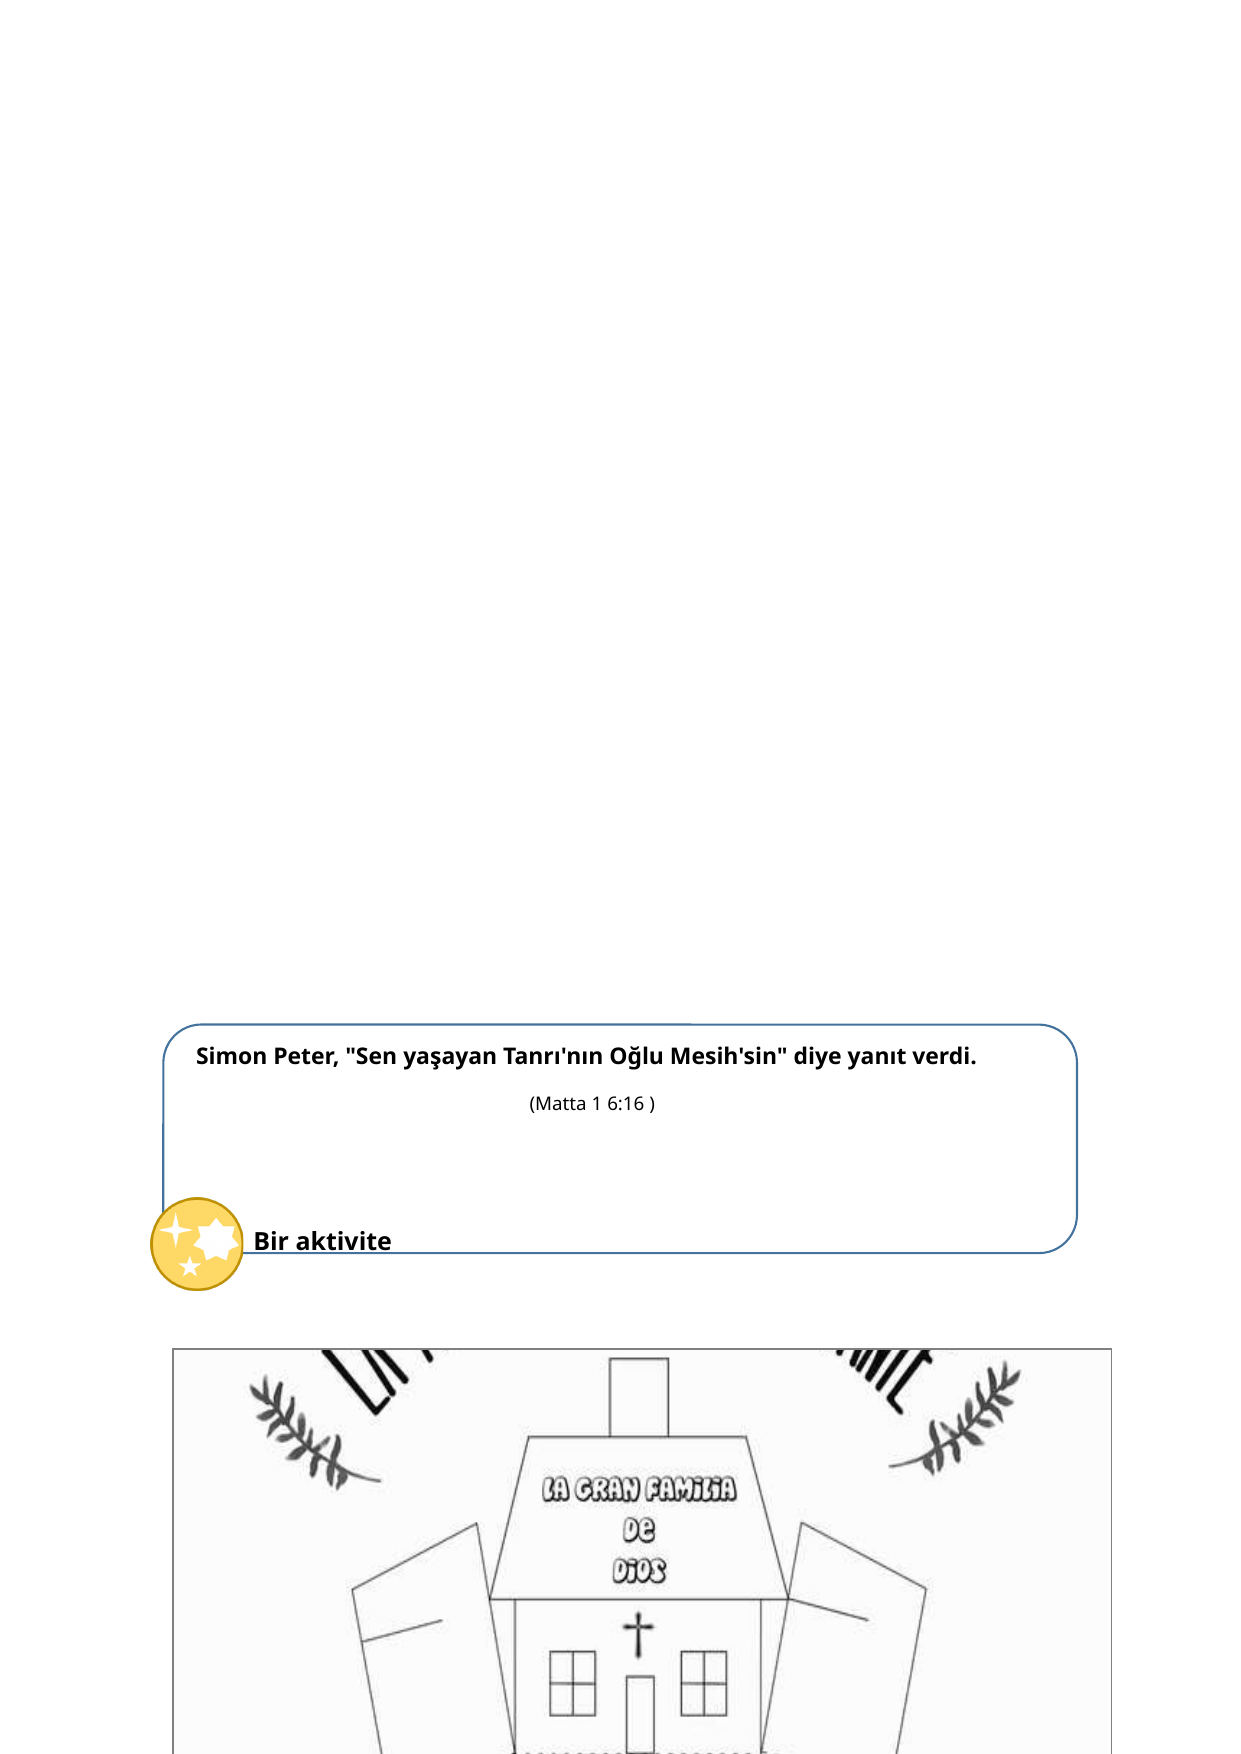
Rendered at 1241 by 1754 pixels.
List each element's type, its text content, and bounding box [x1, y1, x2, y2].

text Simon Peter, "Sen yaşayan Tanrı'nın Oğlu Mesih'sin" diye yanıt verdi. [150, 1040, 1090, 1071]
picture [174, 1350, 1111, 1754]
text Bir aktivite [244, 1223, 1090, 1257]
picture [150, 1197, 244, 1291]
text (Matta 1 6:16 ) [150, 1090, 1090, 1116]
